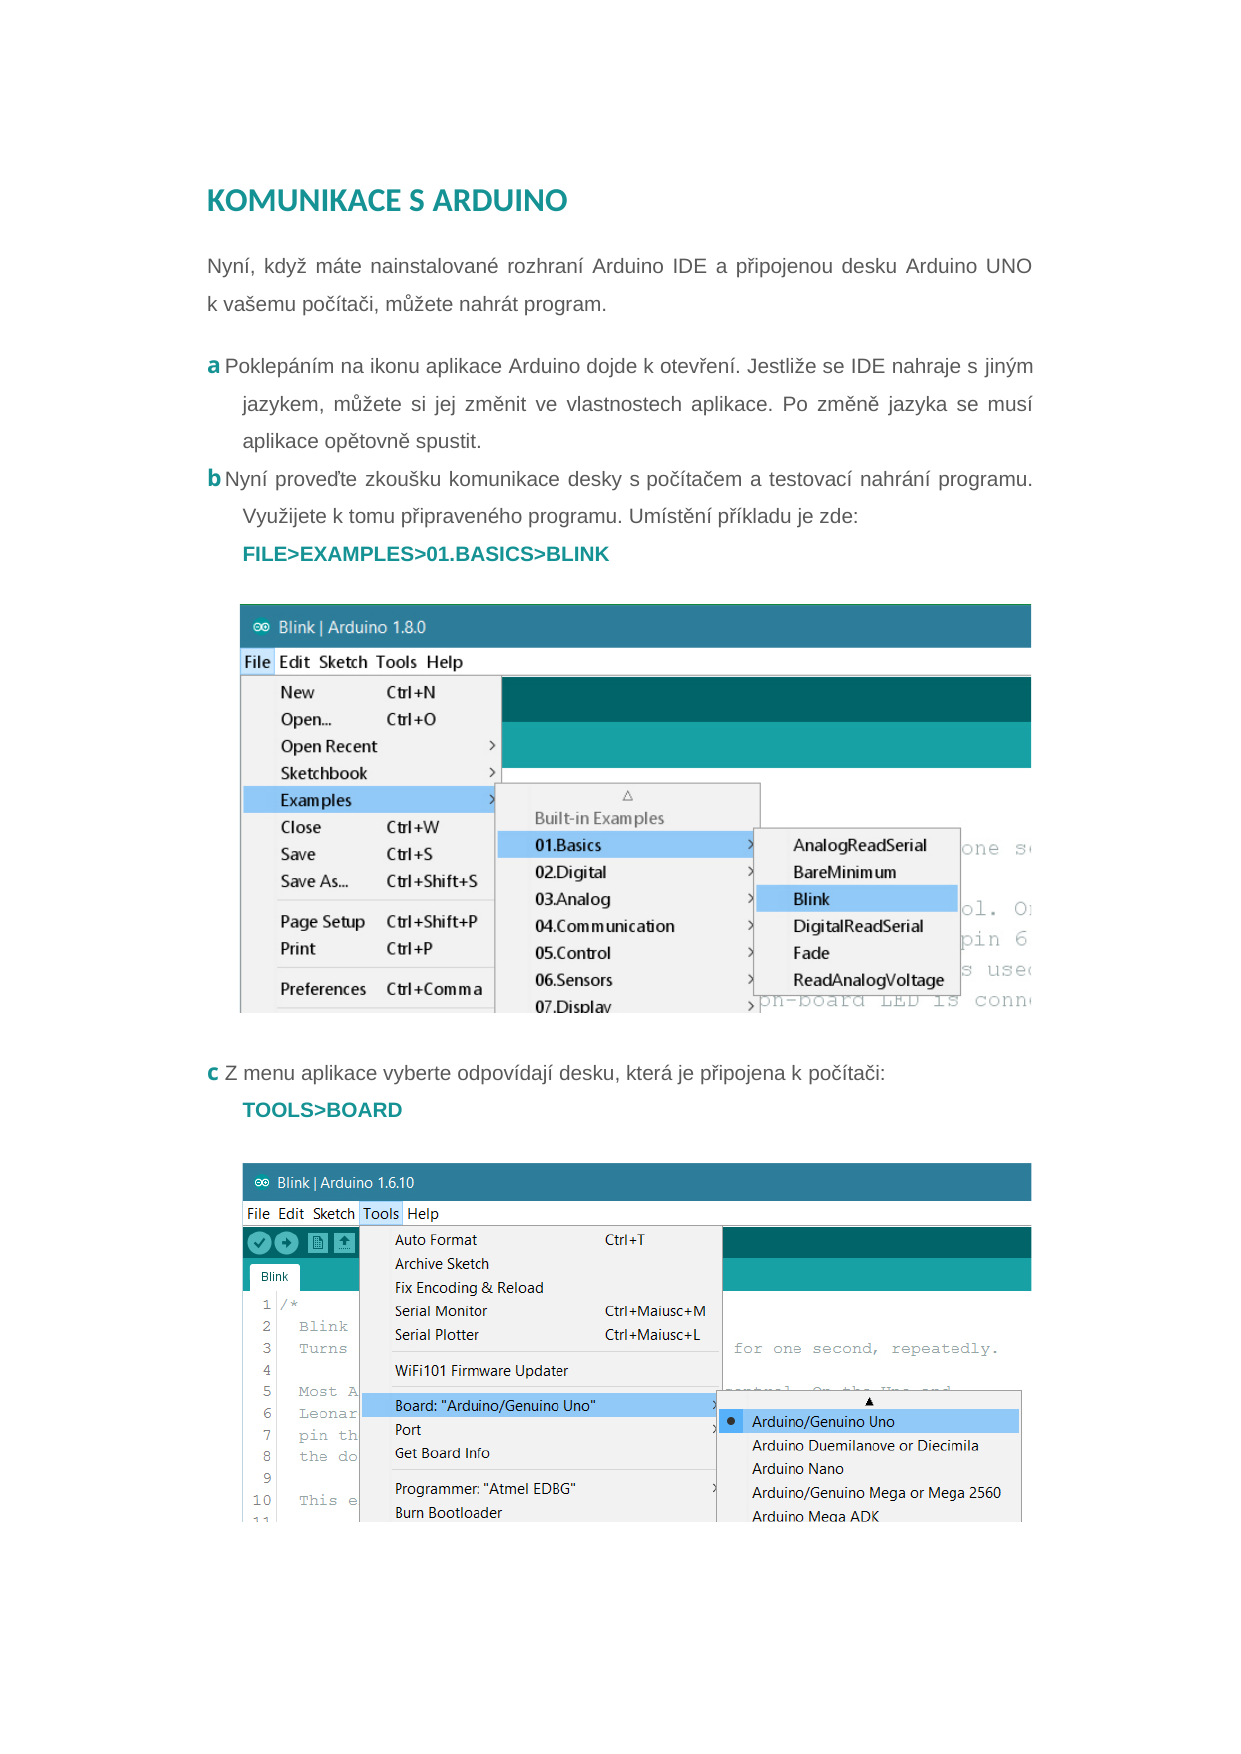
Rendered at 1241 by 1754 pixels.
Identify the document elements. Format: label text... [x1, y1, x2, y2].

text Nyní, když máte nainstalované rozhraní Arduino IDE a připojenou desku Arduino UNO k vašemu počítači, můžete nahrát program. [207, 244, 1033, 319]
picture [242, 1163, 1032, 1522]
list Z menu aplikace vyberte odpovídají desku, která je připojena k počítači: [207, 1050, 1033, 1088]
list FILE>EXAMPLES>01.BASICS>BLINK [242, 531, 1033, 569]
list TOOLS>BOARD [242, 1088, 1033, 1125]
list Nyní proveďte zkoušku komunikace desky s počítačem a testovací nahrání programu. Využijete k tomu připraveného programu. Umístění příkladu je zde: [207, 456, 1033, 531]
list Poklepáním na ikonu aplikace Arduino dojde k otevření. Jestliže se IDE nahraje s jiným jazykem, můžete si jej změnit ve vlastnostech aplikace. Po změně jazyka se musí aplikace opětovně spustit. [207, 344, 1033, 456]
subtitle Komunikace s Arduino [207, 181, 1033, 219]
picture [239, 604, 1032, 1013]
